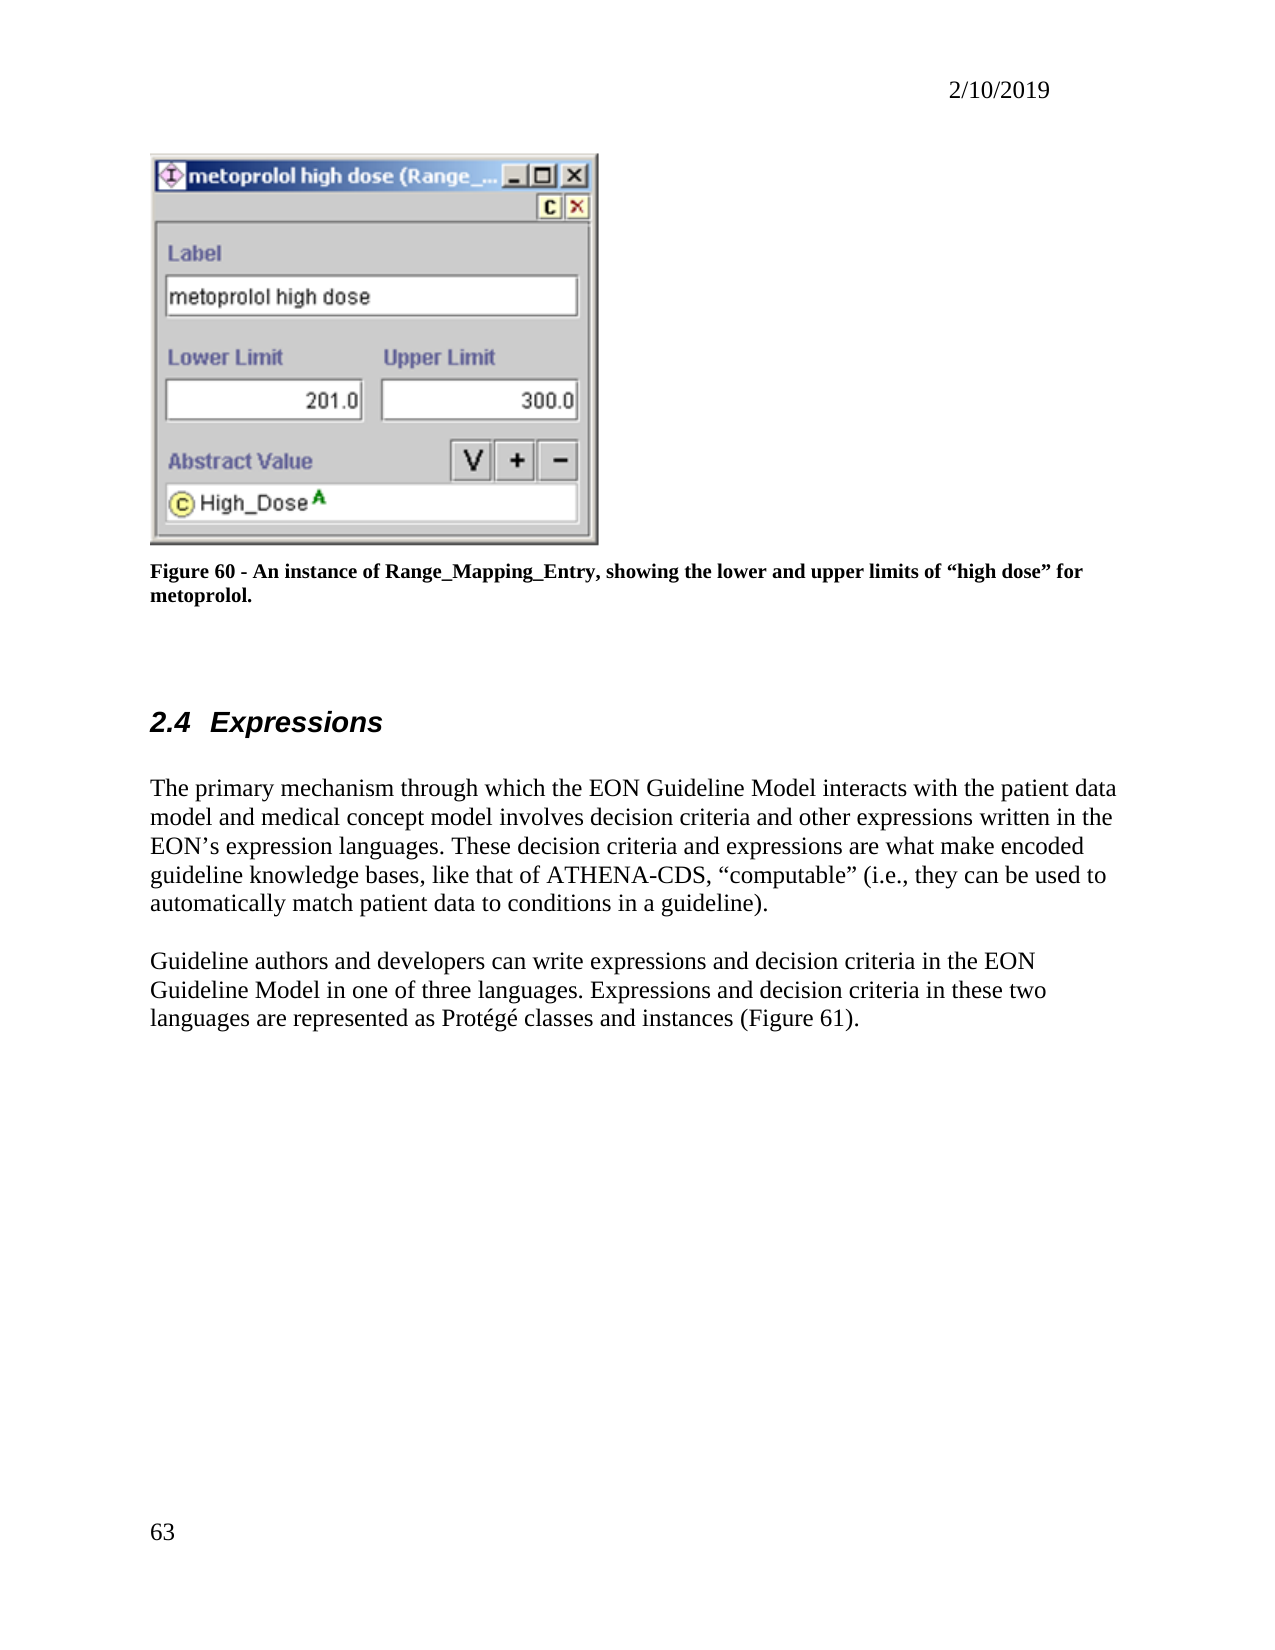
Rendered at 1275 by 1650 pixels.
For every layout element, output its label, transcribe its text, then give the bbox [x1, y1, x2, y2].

picture [150, 150, 602, 547]
subtitle Expressions [150, 705, 1125, 738]
text The primary mechanism through which the EON Guideline Model interacts with the patient data model and medical concept model involves decision criteria and other expressions written in the EON’s expression languages. These decision criteria and expressions are what make encoded guideline knowledge bases, like that of ATHENA-CDS, “computable” (i.e., they can be used to automatically match patient data to conditions in a guideline). [150, 773, 1125, 917]
